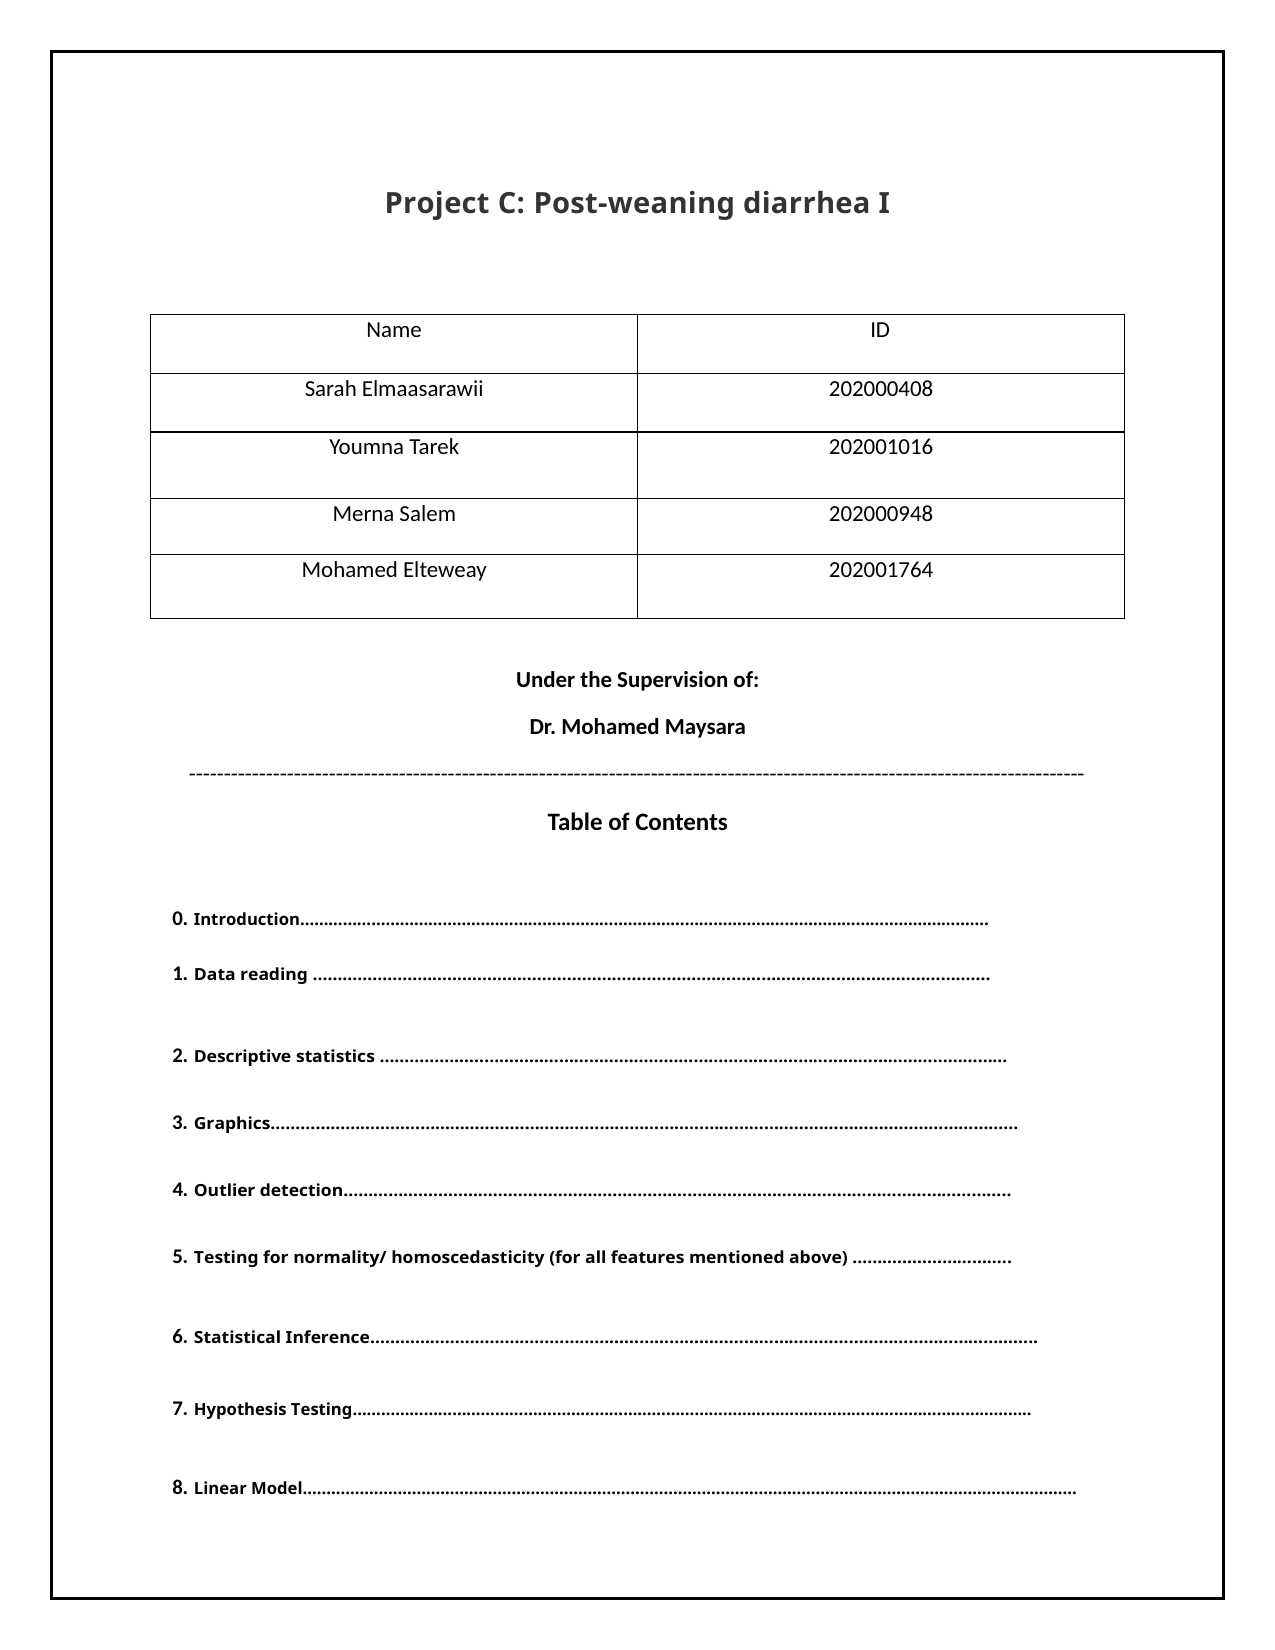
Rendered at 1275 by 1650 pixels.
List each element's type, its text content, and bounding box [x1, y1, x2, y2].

table_cell 202001764 [638, 555, 1124, 618]
table_cell 202000408 [638, 374, 1124, 431]
text Table of Contents [150, 806, 1125, 837]
subtitle Outlier detection…………………………………………………………………………………………………………………….. [172, 1176, 1125, 1202]
table_cell 202001016 [638, 433, 1124, 498]
table_cell Mohamed Elteweay [151, 555, 637, 618]
subtitle Descriptive statistics ……………………………………………………………………………………………………………… [172, 1042, 1125, 1067]
subtitle Linear Model………………………………………………………………………………………………………………………………………………. [172, 1474, 1125, 1500]
table_header ID [638, 315, 1124, 373]
subtitle Graphics…………………………………………………………………………………………………………………………………… [172, 1109, 1125, 1134]
table_cell Sarah Elmaasarawii [151, 374, 637, 431]
text Dr. Mohamed Maysara [150, 712, 1125, 740]
subtitle Statistical Inference…………………………………………………………………………………………………………………….. [172, 1323, 1125, 1348]
subtitle Introduction………………………………………………………………………………………………………………………………. [172, 905, 1125, 931]
subtitle Project C: Post-weaning diarrhea I [150, 182, 1125, 222]
subtitle Testing for normality/ homoscedasticity (for all features mentioned above) ………………………….. [172, 1244, 1125, 1269]
subtitle Hypothesis Testing…………………………………………………………………………………………………………………………….. [172, 1395, 1125, 1420]
subtitle Data reading ………………………………………………………………………………………………………………………. [172, 961, 1125, 986]
table_cell Youmna Tarek [151, 433, 637, 498]
table_cell 202000948 [638, 499, 1124, 554]
text Under the Supervision of: [150, 666, 1125, 693]
table_cell Merna Salem [151, 499, 637, 554]
text -------------------------------------------------------------------------------------------------------------------------------- [150, 759, 1125, 787]
table_header Name [151, 315, 637, 373]
